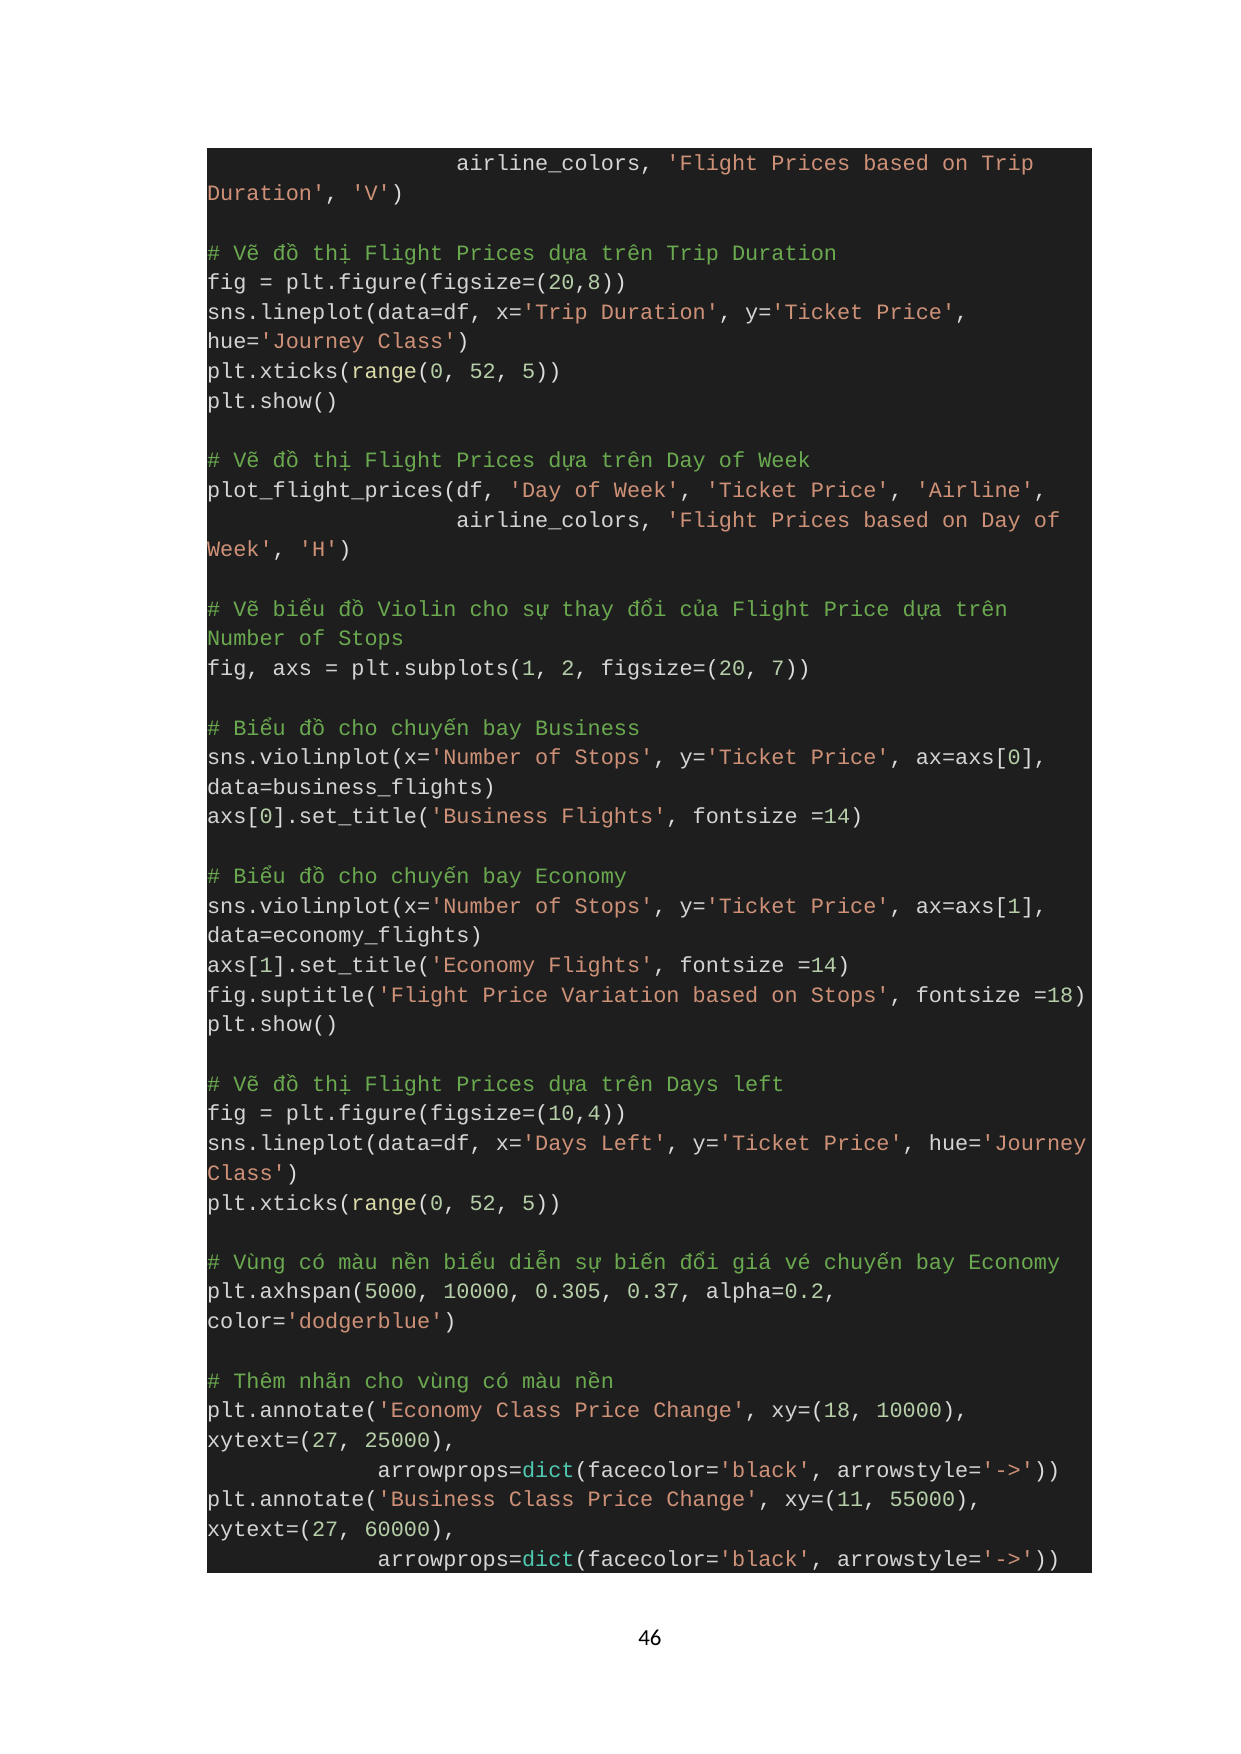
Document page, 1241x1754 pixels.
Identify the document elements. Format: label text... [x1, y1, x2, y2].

text plt.axhspan(5000, 10000, 0.305, 0.37, alpha=0.2, color='dodgerblue') [207, 1276, 1092, 1335]
text sns.violinplot(x='Number of Stops', y='Ticket Price', ax=axs[0], data=business_flights) [207, 741, 1092, 801]
text axs[1].set_title('Economy Flights', fontsize =14) [207, 949, 1092, 979]
text # Vẽ đồ thị Flight Prices dựa trên Days left [207, 1068, 1092, 1098]
text axs[0].set_title('Business Flights', fontsize =14) [207, 801, 1092, 831]
text # Vùng có màu nền biểu diễn sự biến đổi giá vé chuyến bay Economy [207, 1246, 1092, 1276]
text # Biểu đồ cho chuyến bay Economy [207, 860, 1092, 890]
text airline_colors, 'Flight Prices based on Day of Week', 'H') [207, 504, 1092, 563]
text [207, 237, 1092, 266]
text # Vẽ đồ thị Flight Prices dựa trên Day of Week [207, 444, 1092, 474]
text fig = plt.figure(figsize=(10,4)) [207, 1098, 1092, 1127]
text # Thêm nhãn cho vùng có màu nền [207, 1365, 1092, 1394]
text sns.lineplot(data=df, x='Days Left', y='Ticket Price', hue='Journey Class') [207, 1127, 1092, 1187]
text fig, axs = plt.subplots(1, 2, figsize=(20, 7)) [207, 652, 1092, 682]
text fig = plt.figure(figsize=(20,8)) [207, 266, 1092, 296]
text arrowprops=dict(facecolor='black', arrowstyle='->')) [207, 1454, 1092, 1484]
text plt.annotate('Economy Class Price Change', xy=(18, 10000), xytext=(27, 25000), [207, 1394, 1092, 1454]
text sns.violinplot(x='Number of Stops', y='Ticket Price', ax=axs[1], data=economy_flights) [207, 890, 1092, 949]
text plt.xticks(range(0, 52, 5)) [207, 356, 1092, 385]
text plot_flight_prices(df, 'Day of Week', 'Ticket Price', 'Airline', [207, 474, 1092, 504]
text plt.show() [207, 1009, 1092, 1038]
text # Biểu đồ cho chuyến bay Business [207, 712, 1092, 741]
text arrowprops=dict(facecolor='black', arrowstyle='->')) [207, 1543, 1092, 1573]
text plt.annotate('Business Class Price Change', xy=(11, 55000), xytext=(27, 60000), [207, 1484, 1092, 1543]
text fig.suptitle('Flight Price Variation based on Stops', fontsize =18) [207, 979, 1092, 1009]
text sns.lineplot(data=df, x='Trip Duration', y='Ticket Price', hue='Journey Class') [207, 296, 1092, 356]
text airline_colors, 'Flight Prices based on Trip Duration', 'V') [207, 148, 1092, 207]
text plt.show() [207, 385, 1092, 415]
text # Vẽ biểu đồ Violin cho sự thay đổi của Flight Price dựa trên Number of Stops [207, 593, 1092, 652]
text plt.xticks(range(0, 52, 5)) [207, 1187, 1092, 1216]
